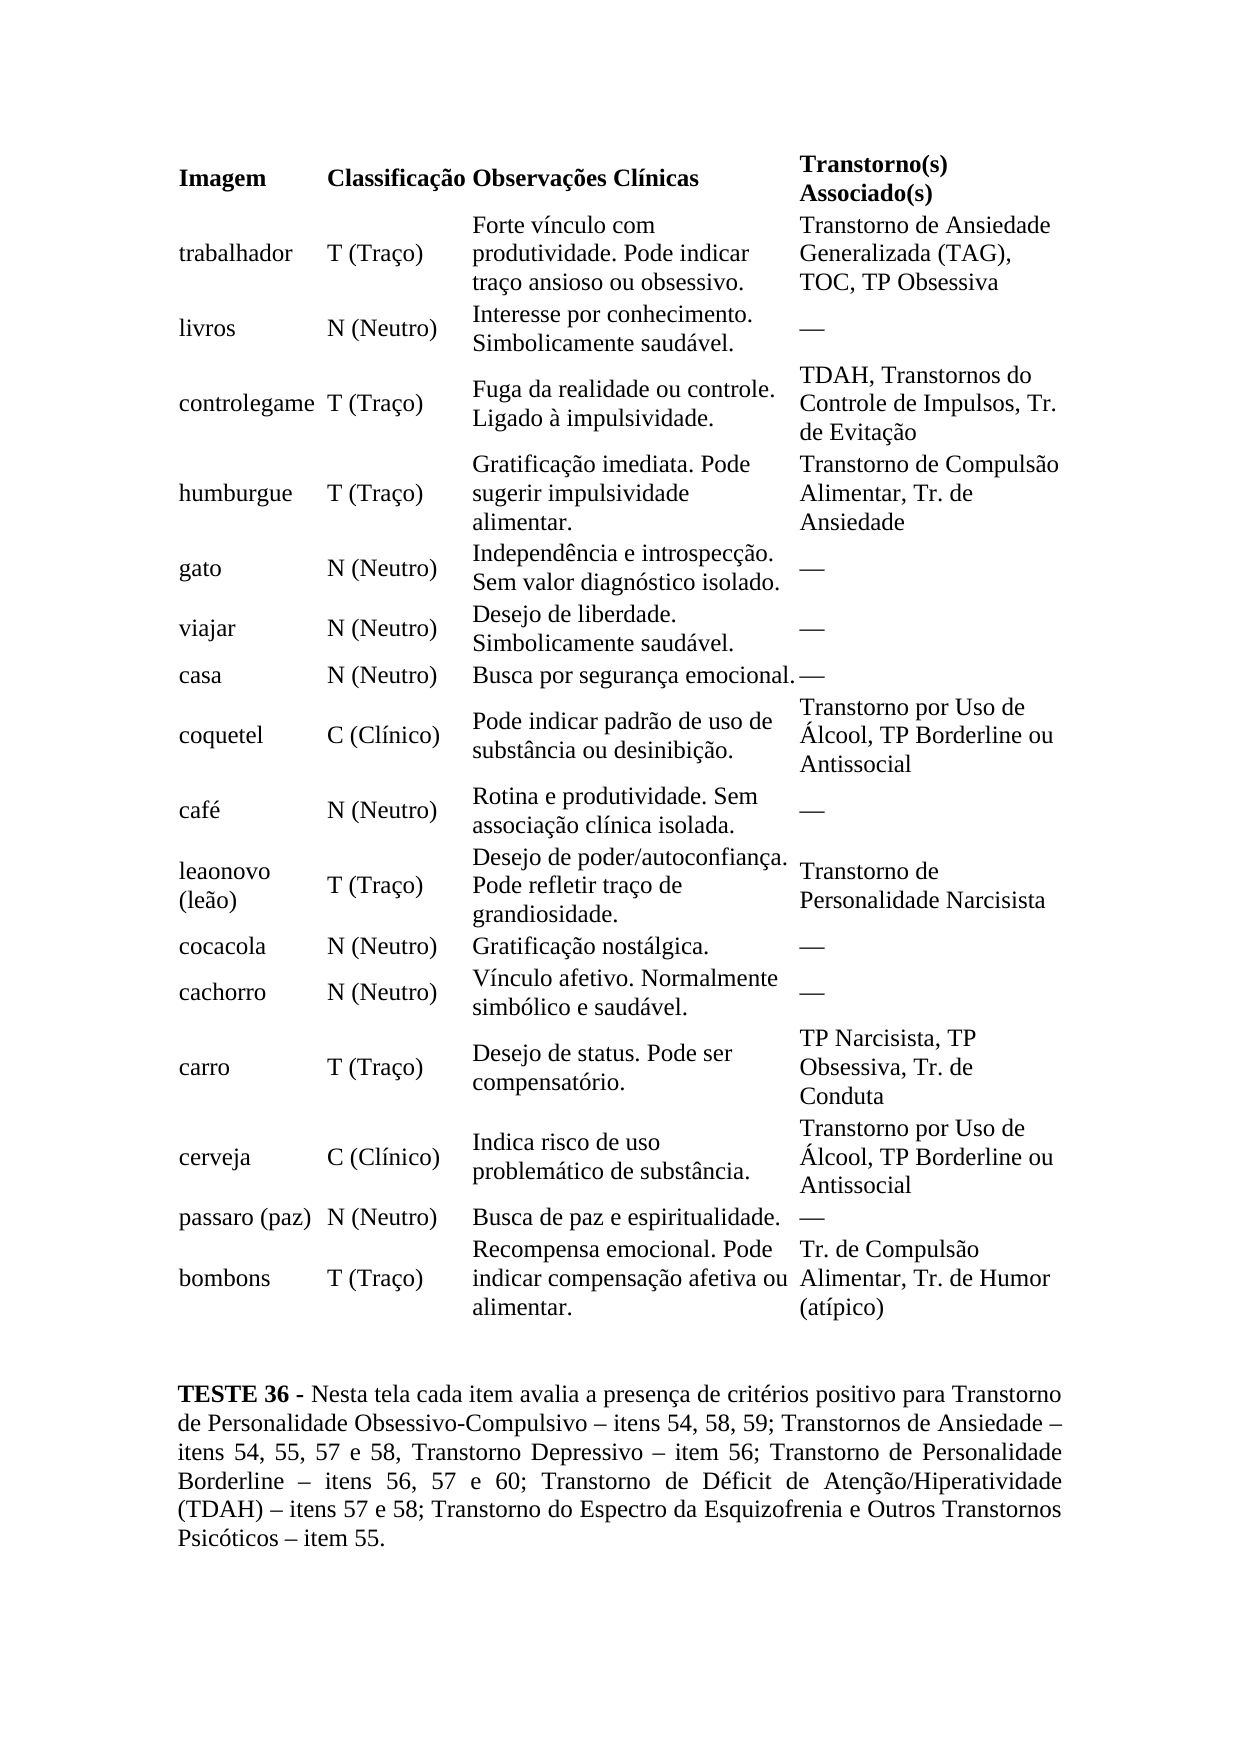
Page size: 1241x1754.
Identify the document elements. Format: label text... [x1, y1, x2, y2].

table_cell carro [177, 1022, 325, 1111]
table_cell leaonovo (leão) [177, 840, 325, 929]
table_cell coquetel [177, 690, 325, 779]
table_cell — [798, 598, 1063, 658]
table_cell livros [177, 298, 325, 358]
table_cell N (Neutro) [325, 961, 471, 1022]
table_cell cachorro [177, 961, 325, 1022]
table_cell Interesse por conhecimento. Simbolicamente saudável. [471, 298, 798, 358]
table_cell viajar [177, 598, 325, 658]
table_cell café [177, 780, 325, 840]
table_cell N (Neutro) [325, 930, 471, 961]
table_cell T (Traço) [325, 1233, 471, 1322]
table_cell T (Traço) [325, 840, 471, 929]
table_header Transtorno(s) Associado(s) [798, 148, 1063, 208]
table_cell gato [177, 537, 325, 598]
table_cell Transtorno por Uso de Álcool, TP Borderline ou Antissocial [798, 690, 1063, 779]
table_cell — [798, 537, 1063, 598]
table_cell Fuga da realidade ou controle. Ligado à impulsividade. [471, 358, 798, 448]
table_cell Vínculo afetivo. Normalmente simbólico e saudável. [471, 961, 798, 1022]
table_cell C (Clínico) [325, 1111, 471, 1201]
table_cell cocacola [177, 930, 325, 961]
table_cell Desejo de liberdade. Simbolicamente saudável. [471, 598, 798, 658]
table_cell TP Narcisista, TP Obsessiva, Tr. de Conduta [798, 1022, 1063, 1111]
table_cell T (Traço) [325, 208, 471, 298]
table_cell Pode indicar padrão de uso de substância ou desinibição. [471, 690, 798, 779]
table_cell N (Neutro) [325, 537, 471, 598]
table_cell TDAH, Transtornos do Controle de Impulsos, Tr. de Evitação [798, 358, 1063, 448]
table_cell N (Neutro) [325, 598, 471, 658]
table_cell T (Traço) [325, 448, 471, 537]
table_cell N (Neutro) [325, 780, 471, 840]
table_cell — [798, 780, 1063, 840]
table_cell Desejo de poder/autoconfiança. Pode refletir traço de grandiosidade. [471, 840, 798, 929]
table_cell bombons [177, 1233, 325, 1322]
table_cell Recompensa emocional. Pode indicar compensação afetiva ou alimentar. [471, 1233, 798, 1322]
table_cell Transtorno de Personalidade Narcisista [798, 840, 1063, 929]
table_cell Rotina e produtividade. Sem associação clínica isolada. [471, 780, 798, 840]
table_cell Busca por segurança emocional. [471, 658, 798, 690]
table_cell — [798, 961, 1063, 1022]
table_cell — [798, 658, 1063, 690]
table_cell Indica risco de uso problemático de substância. [471, 1111, 798, 1201]
table_cell — [798, 1201, 1063, 1233]
table_cell — [798, 930, 1063, 961]
table_cell Tr. de Compulsão Alimentar, Tr. de Humor (atípico) [798, 1233, 1063, 1322]
text TESTE 36 - Nesta tela cada item avalia a presença de critérios positivo para Transtorno de Personalidade Obsessivo-Compulsivo – itens 54, 58, 59; Transtornos de Ansiedade – itens 54, 55, 57 e 58, Transtorno Depressivo – item 56; Transtorno de Personalidade Borderline – itens 56, 57 e 60; Transtorno de Déficit de Atenção/Hiperatividade (TDAH) – itens 57 e 58; Transtorno do Espectro da Esquizofrenia e Outros Transtornos Psicóticos – item 55. [177, 1379, 1063, 1552]
table_cell T (Traço) [325, 1022, 471, 1111]
table_cell T (Traço) [325, 358, 471, 448]
table_cell trabalhador [177, 208, 325, 298]
table_cell Gratificação imediata. Pode sugerir impulsividade alimentar. [471, 448, 798, 537]
table_cell Transtorno de Ansiedade Generalizada (TAG), TOC, TP Obsessiva [798, 208, 1063, 298]
table_cell Transtorno por Uso de Álcool, TP Borderline ou Antissocial [798, 1111, 1063, 1201]
table_cell Gratificação nostálgica. [471, 930, 798, 961]
table_cell — [798, 298, 1063, 358]
table_cell cerveja [177, 1111, 325, 1201]
table_cell N (Neutro) [325, 1201, 471, 1233]
table_cell Forte vínculo com produtividade. Pode indicar traço ansioso ou obsessivo. [471, 208, 798, 298]
table_cell C (Clínico) [325, 690, 471, 779]
table_header Classificação [325, 148, 471, 208]
table_cell Independência e introspecção. Sem valor diagnóstico isolado. [471, 537, 798, 598]
table_cell N (Neutro) [325, 658, 471, 690]
table_cell Desejo de status. Pode ser compensatório. [471, 1022, 798, 1111]
table_cell Transtorno de Compulsão Alimentar, Tr. de Ansiedade [798, 448, 1063, 537]
table_cell casa [177, 658, 325, 690]
table_header Observações Clínicas [471, 148, 798, 208]
table_cell passaro (paz) [177, 1201, 325, 1233]
table_cell humburgue [177, 448, 325, 537]
table_cell N (Neutro) [325, 298, 471, 358]
table_cell Busca de paz e espiritualidade. [471, 1201, 798, 1233]
table_header Imagem [177, 148, 325, 208]
table_cell controlegame [177, 358, 325, 448]
